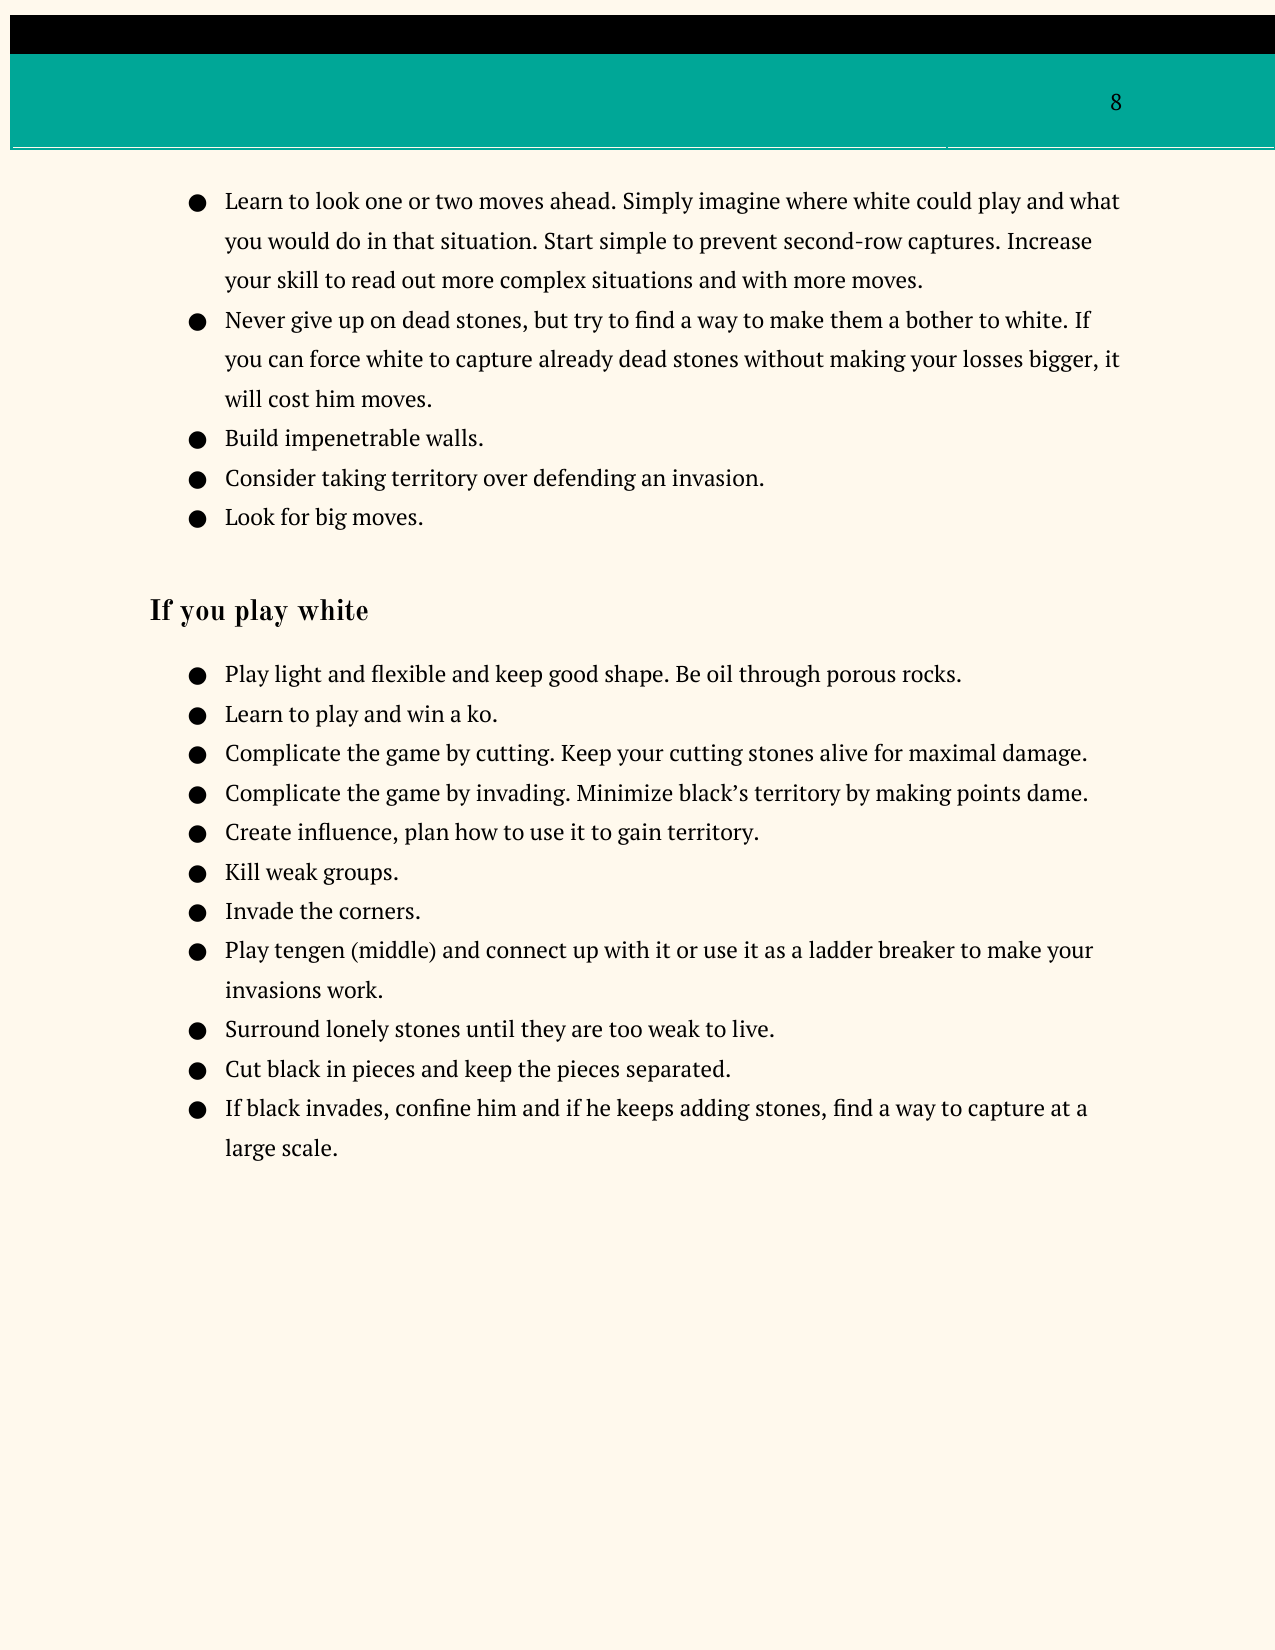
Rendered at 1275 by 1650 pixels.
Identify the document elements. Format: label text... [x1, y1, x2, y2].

list Build impenetrable walls. [187, 423, 1127, 453]
list Invade the corners. [187, 896, 1127, 926]
list Look for big moves. [187, 502, 1127, 532]
list Cut black in pieces and keep the pieces separated. [187, 1053, 1127, 1084]
list If black invades, confine him and if he keeps adding stones, find a way to capture at a large scale. [187, 1093, 1127, 1163]
list Create influence, plan how to use it to gain territory. [187, 817, 1127, 847]
list Learn to play and win a ko. [187, 698, 1127, 729]
list Play light and flexible and keep good shape. Be oil through porous rocks. [187, 659, 1127, 689]
list Kill weak groups. [187, 856, 1127, 887]
list Surround lonely stones until they are too weak to live. [187, 1014, 1127, 1044]
list Never give up on dead stones, but try to find a way to make them a bother to white. If you can force white to capture already dead stones without making your losses bigger, it will cost him moves. [187, 304, 1127, 414]
list Complicate the game by cutting. Keep your cutting stones alive for maximal damage. [187, 738, 1127, 768]
list Learn to look one or two moves ahead. Simply imagine where white could play and what you would do in that situation. Start simple to prevent second-row captures. Increase your skill to read out more complex situations and with more moves. [187, 186, 1127, 295]
subtitle If you play white [148, 591, 1127, 627]
list Play tengen (middle) and connect up with it or use it as a ladder breaker to make your invasions work. [187, 935, 1127, 1005]
list Complicate the game by invading. Minimize black’s territory by making points dame. [187, 777, 1127, 808]
list Consider taking territory over defending an invasion. [187, 462, 1127, 493]
